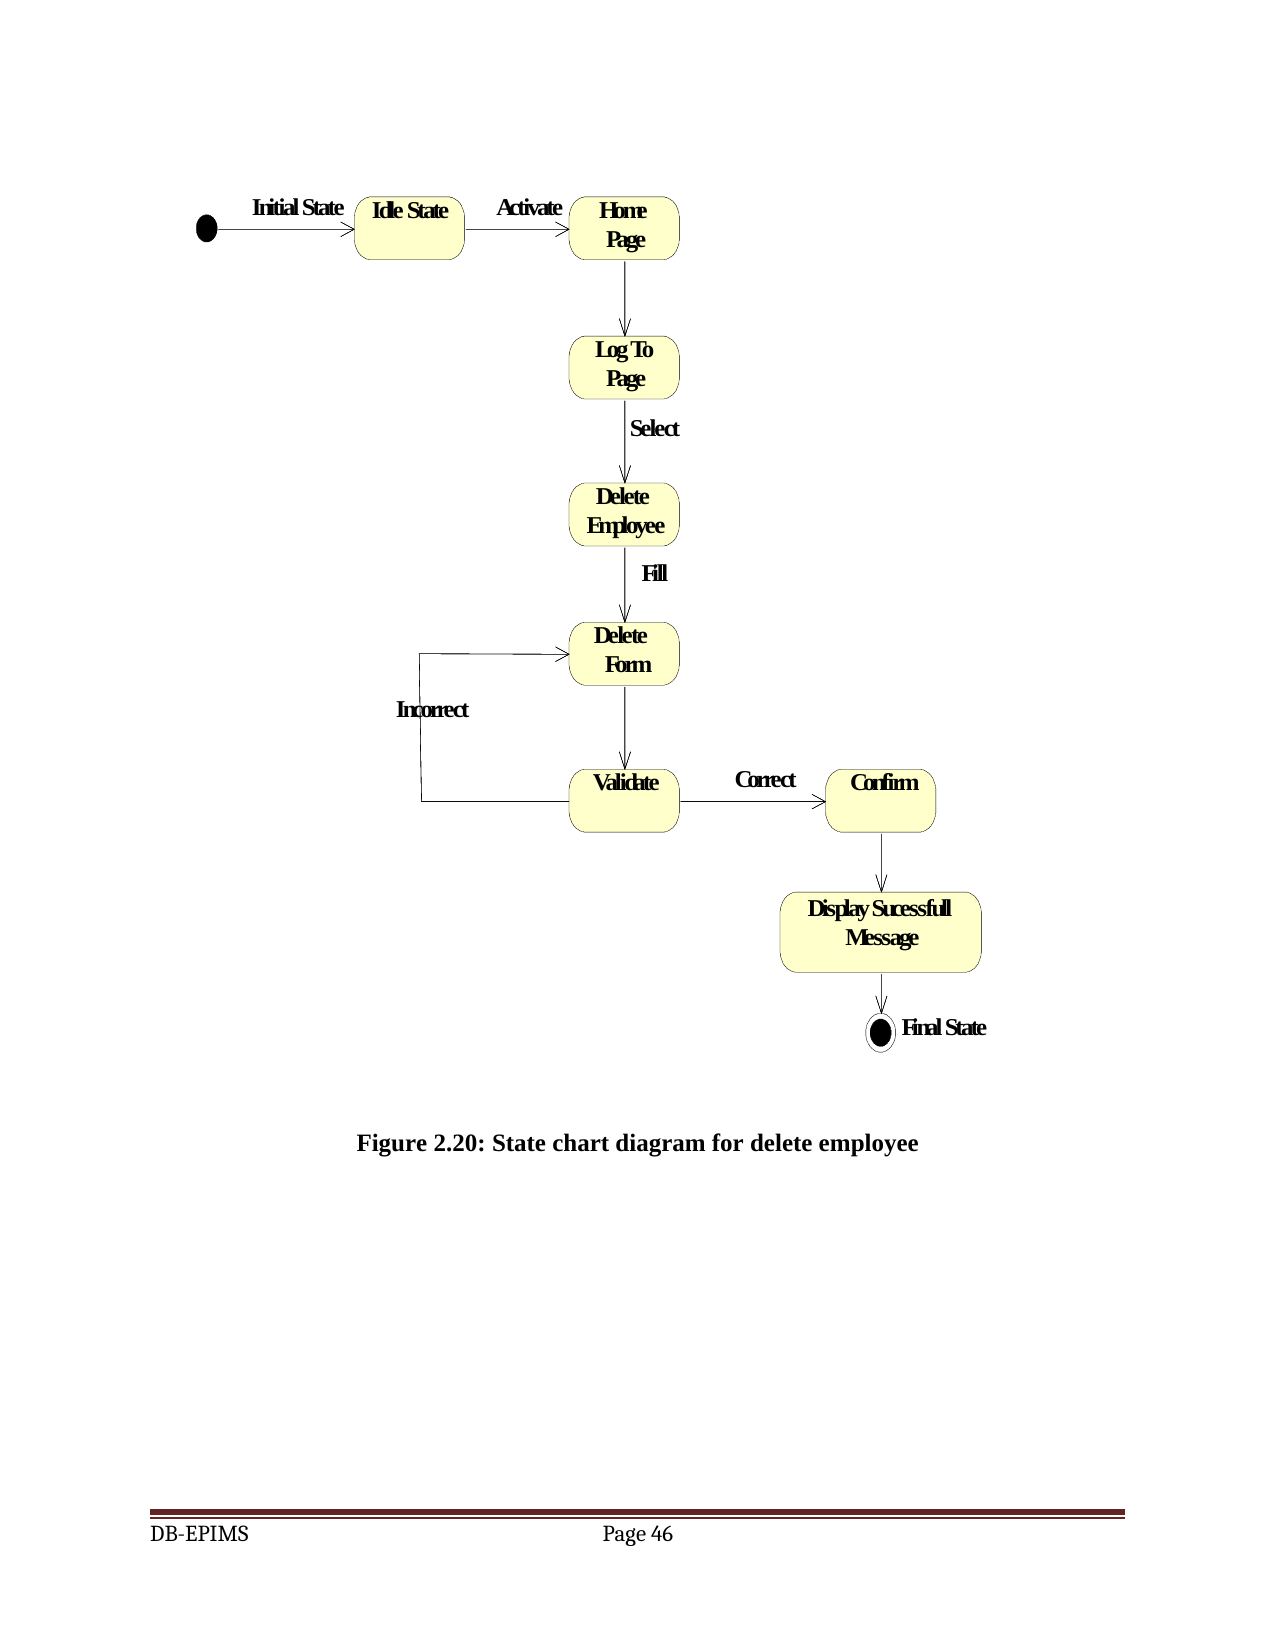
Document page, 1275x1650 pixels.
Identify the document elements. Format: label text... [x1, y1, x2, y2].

text Figure 2.20: State chart diagram for delete employee [150, 150, 1125, 1157]
